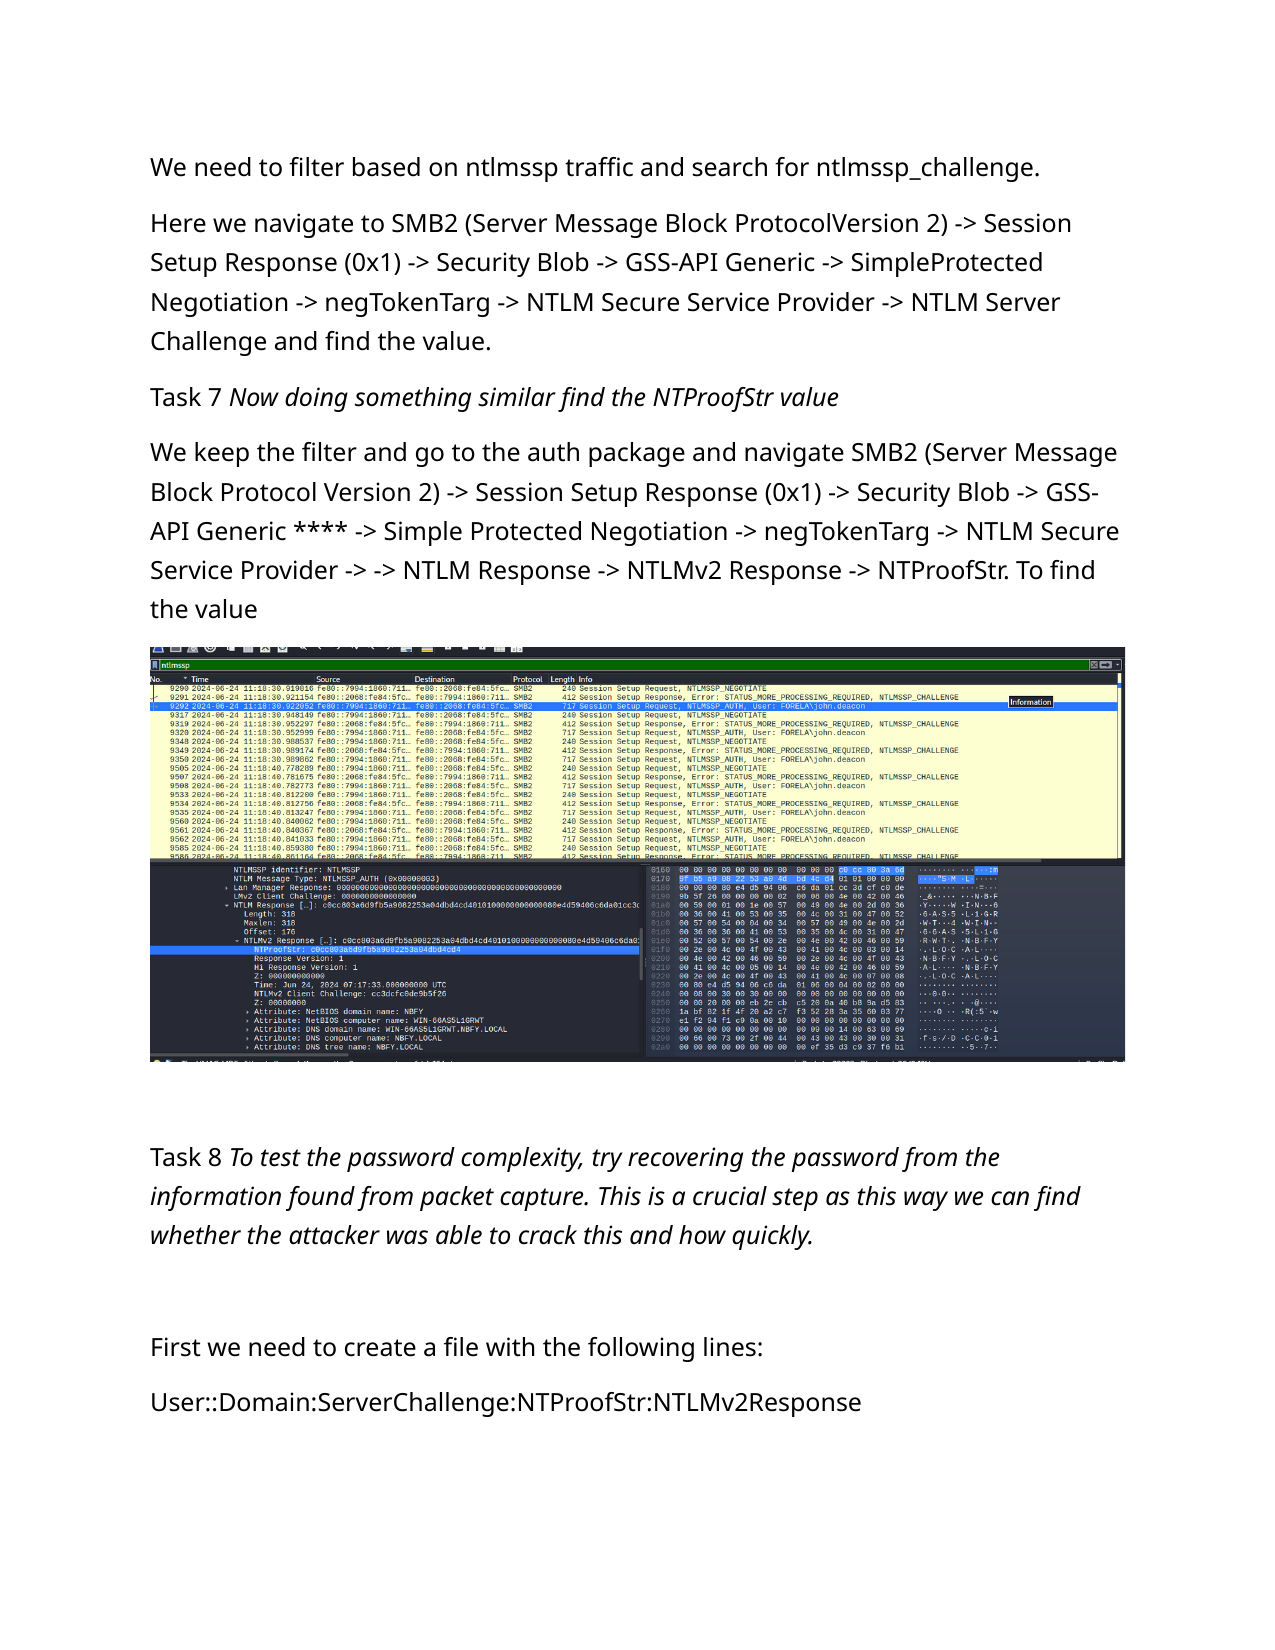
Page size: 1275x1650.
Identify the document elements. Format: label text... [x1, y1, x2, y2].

text First we need to create a file with the following lines: [150, 1329, 1125, 1363]
text Task 7 Now doing something similar find the NTProofStr value [150, 379, 1125, 413]
text User::Domain:ServerChallenge:NTProofStr:NTLMv2Response [150, 1385, 1125, 1419]
text We keep the filter and go to the auth package and navigate SMB2 (Server Message Block Protocol Version 2) -> Session Setup Response (0x1) -> Security Blob -> GSS-API Generic **** -> Simple Protected Negotiation -> negTokenTarg -> NTLM Secure Service Provider -> -> NTLM Response -> NTLMv2 Response -> NTProofStr. To find the value [150, 435, 1125, 626]
text Task 8 To test the password complexity, try recovering the password from the information found from packet capture. This is a crucial step as this way we can find whether the attacker was able to crack this and how quickly. [150, 1139, 1125, 1252]
picture [150, 647, 1125, 1062]
text We need to filter based on ntlmssp traffic and search for ntlmssp_challenge. [150, 150, 1125, 184]
text Here we navigate to SMB2 (Server Message Block ProtocolVersion 2) -> Session Setup Response (0x1) -> Security Blob -> GSS-API Generic -> SimpleProtected Negotiation -> negTokenTarg -> NTLM Secure Service Provider -> NTLM Server Challenge and find the value. [150, 206, 1125, 357]
